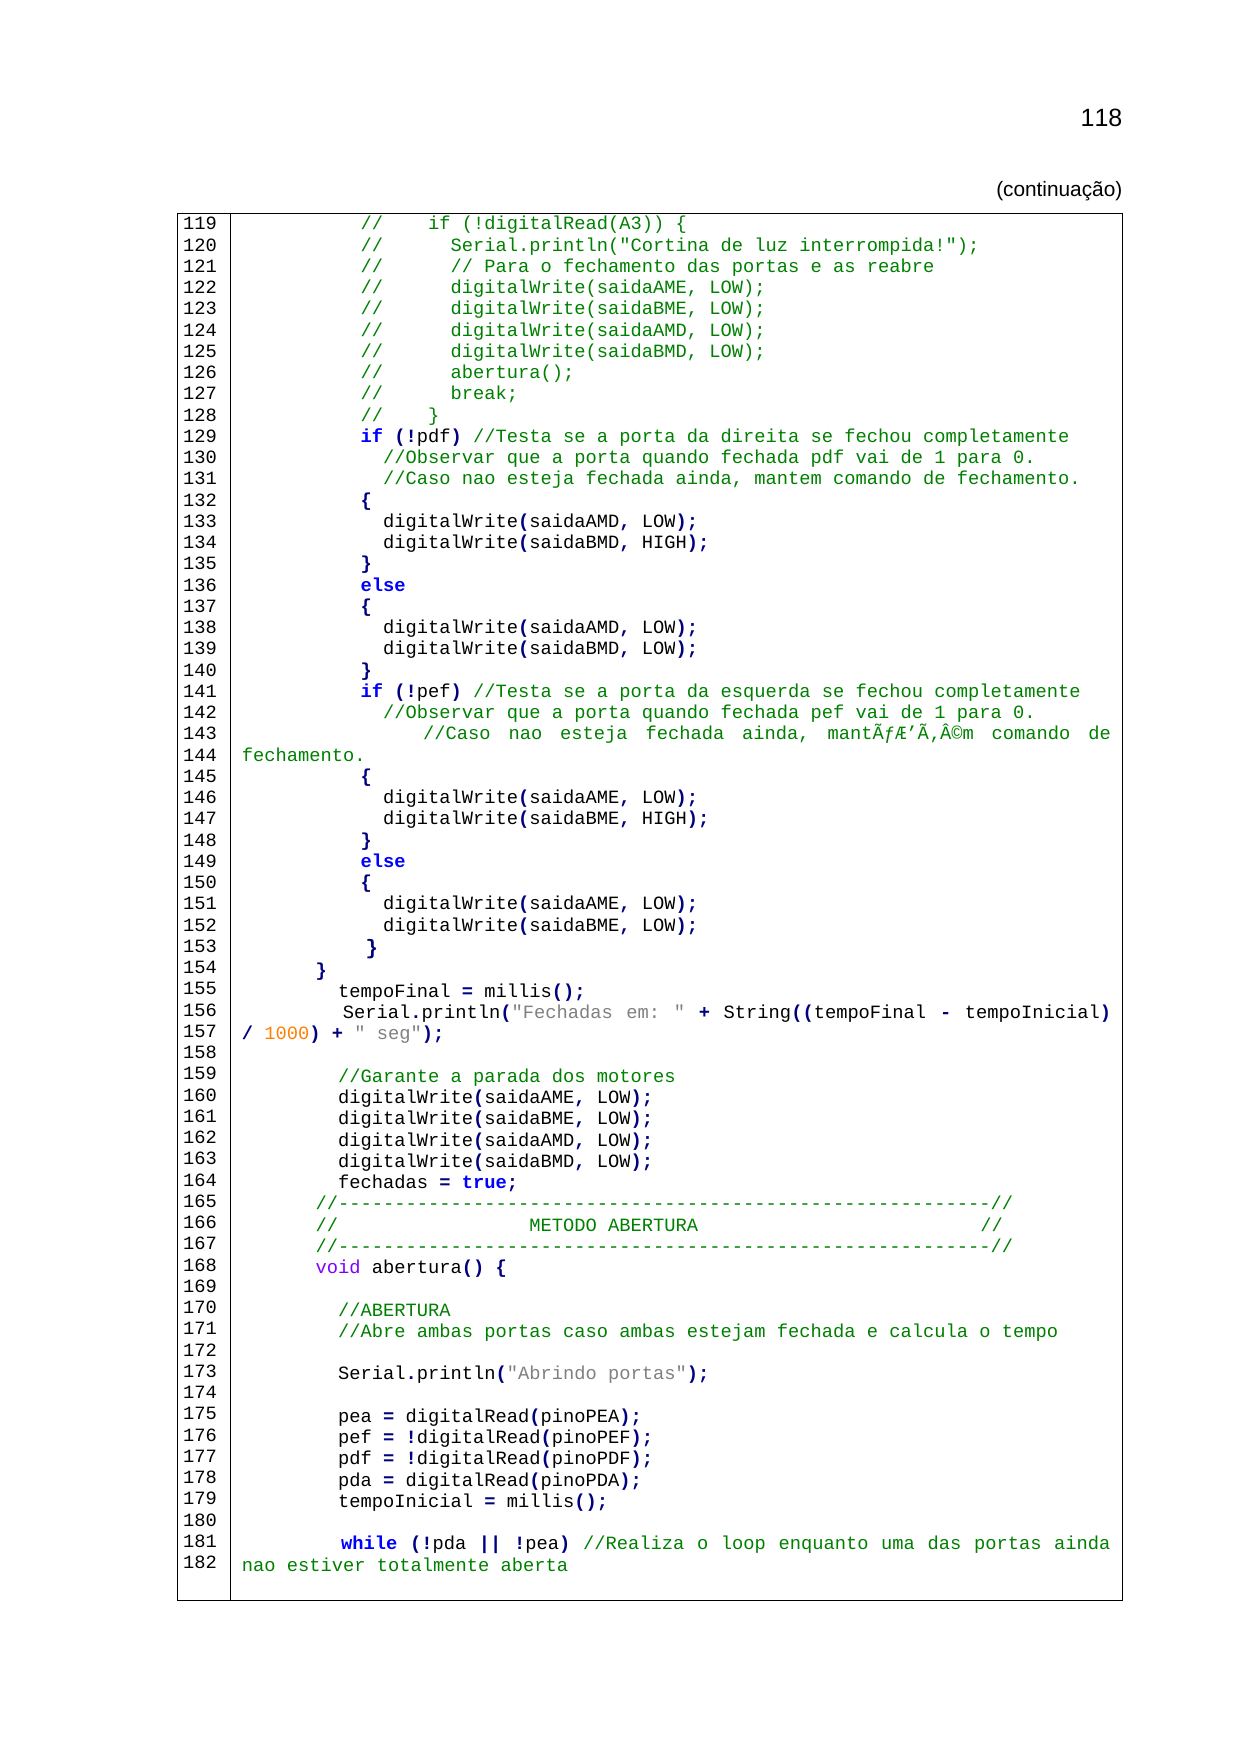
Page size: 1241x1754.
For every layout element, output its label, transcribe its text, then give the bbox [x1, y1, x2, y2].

text (continuação) [177, 177, 1122, 201]
table_header // if (!digitalRead(A3)) { // Serial.println("Cortina de luz interrompida!"); // // Para o fechamento das portas e as reabre // digitalWrite(saidaAME, LOW); // digitalWrite(saidaBME, LOW); // digitalWrite(saidaAMD, LOW); // digitalWrite(saidaBMD, LOW); // abertura(); // break; // } if (!pdf) //Testa se a porta da direita se fechou completamente //Observar que a porta quando fechada pdf vai de 1 para 0. //Caso nao esteja fechada ainda, mantem comando de fechamento. { digitalWrite(saidaAMD, LOW); digitalWrite(saidaBMD, HIGH); } else { digitalWrite(saidaAMD, LOW); digitalWrite(saidaBMD, LOW); } if (!pef) //Testa se a porta da esquerda se fechou completamente //Observar que a porta quando fechada pef vai de 1 para 0. //Caso nao esteja fechada ainda, mantÃƒÆ’Ã‚Â©m comando de fechamento. { digitalWrite(saidaAME, LOW); digitalWrite(saidaBME, HIGH); } else { digitalWrite(saidaAME, LOW); digitalWrite(saidaBME, LOW); } } tempoFinal = millis(); Serial.println("Fechadas em: " + String((tempoFinal - tempoInicial) / 1000) + " seg"); //Garante a parada dos motores digitalWrite(saidaAME, LOW); digitalWrite(saidaBME, LOW); digitalWrite(saidaAMD, LOW); digitalWrite(saidaBMD, LOW); fechadas = true; //----------------------------------------------------------// // METODO ABERTURA // //----------------------------------------------------------// void abertura() { //ABERTURA //Abre ambas portas caso ambas estejam fechada e calcula o tempo Serial.println("Abrindo portas"); pea = digitalRead(pinoPEA); pef = !digitalRead(pinoPEF); pdf = !digitalRead(pinoPDF); pda = digitalRead(pinoPDA); tempoInicial = millis(); while (!pda || !pea) //Realiza o loop enquanto uma das portas ainda nao estiver totalmente aberta [231, 214, 1122, 1600]
table_header 119 120 121 122 123 124 125 126 127 128 129 130 131 132 133 134 135 136 137 138 139 140 141 142 143 144 145 146 147 148 149 150 151 152 153 154 155 156 157 158 159 160 161 162 163 164 165 166 167 168 169 170 171 172 173 174 175 176 177 178 179 180 181 182 [178, 214, 230, 1600]
